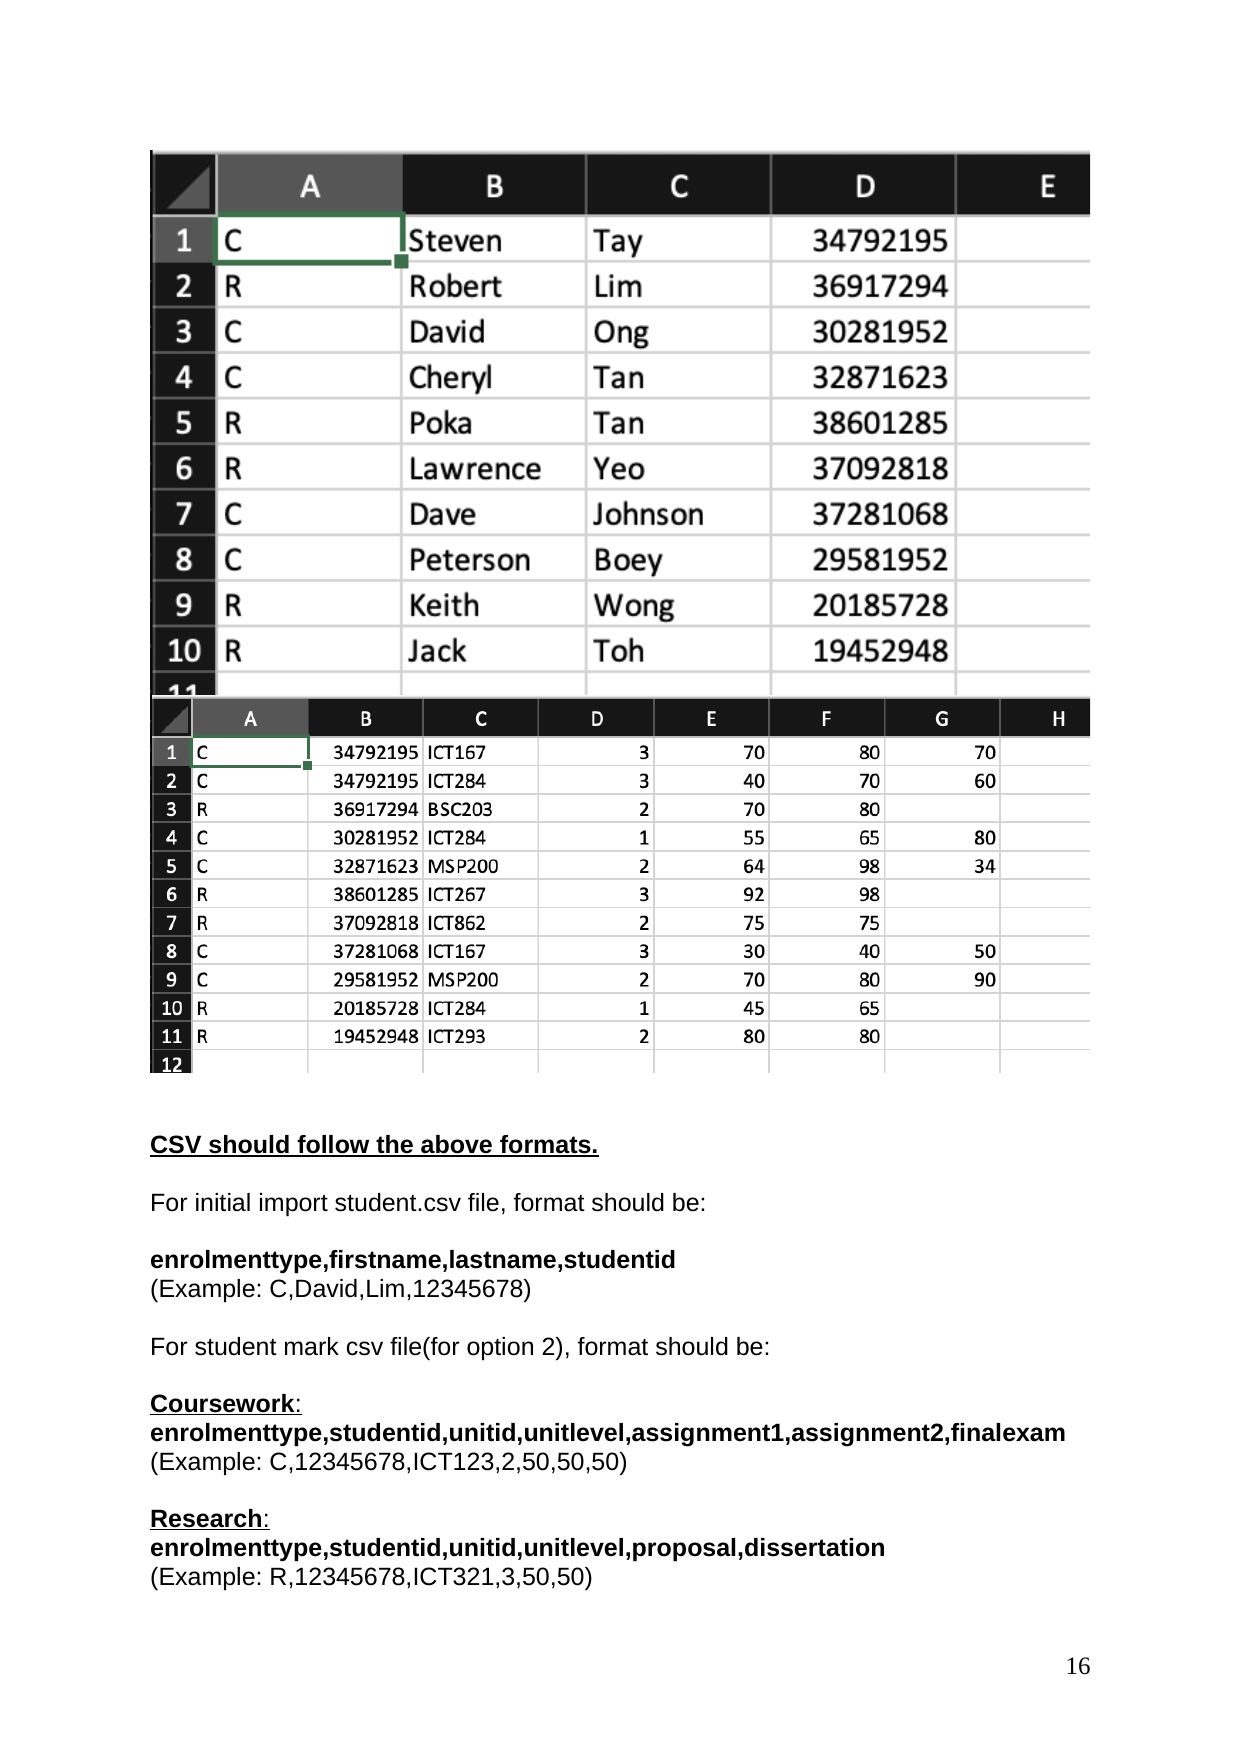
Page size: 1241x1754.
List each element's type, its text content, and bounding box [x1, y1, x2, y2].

text For initial import student.csv file, format should be: [150, 1188, 1090, 1217]
text (Example: C,12345678,ICT123,2,50,50,50) [150, 1447, 1090, 1475]
text CSV should follow the above formats. [150, 1130, 1090, 1159]
text For student mark csv file(for option 2), format should be: [150, 1332, 1090, 1360]
text enrolmenttype,studentid,unitid,unitlevel,proposal,dissertation [150, 1533, 1090, 1562]
text (Example: R,12345678,ICT321,3,50,50) [150, 1562, 1090, 1590]
picture [150, 150, 1091, 1073]
text (Example: C,David,Lim,12345678) [150, 1274, 1090, 1303]
text enrolmenttype,firstname,lastname,studentid [150, 1245, 1090, 1274]
text Research: [150, 1504, 1090, 1533]
text Coursework: enrolmenttype,studentid,unitid,unitlevel,assignment1,assignment2,finalexam [150, 1389, 1090, 1447]
